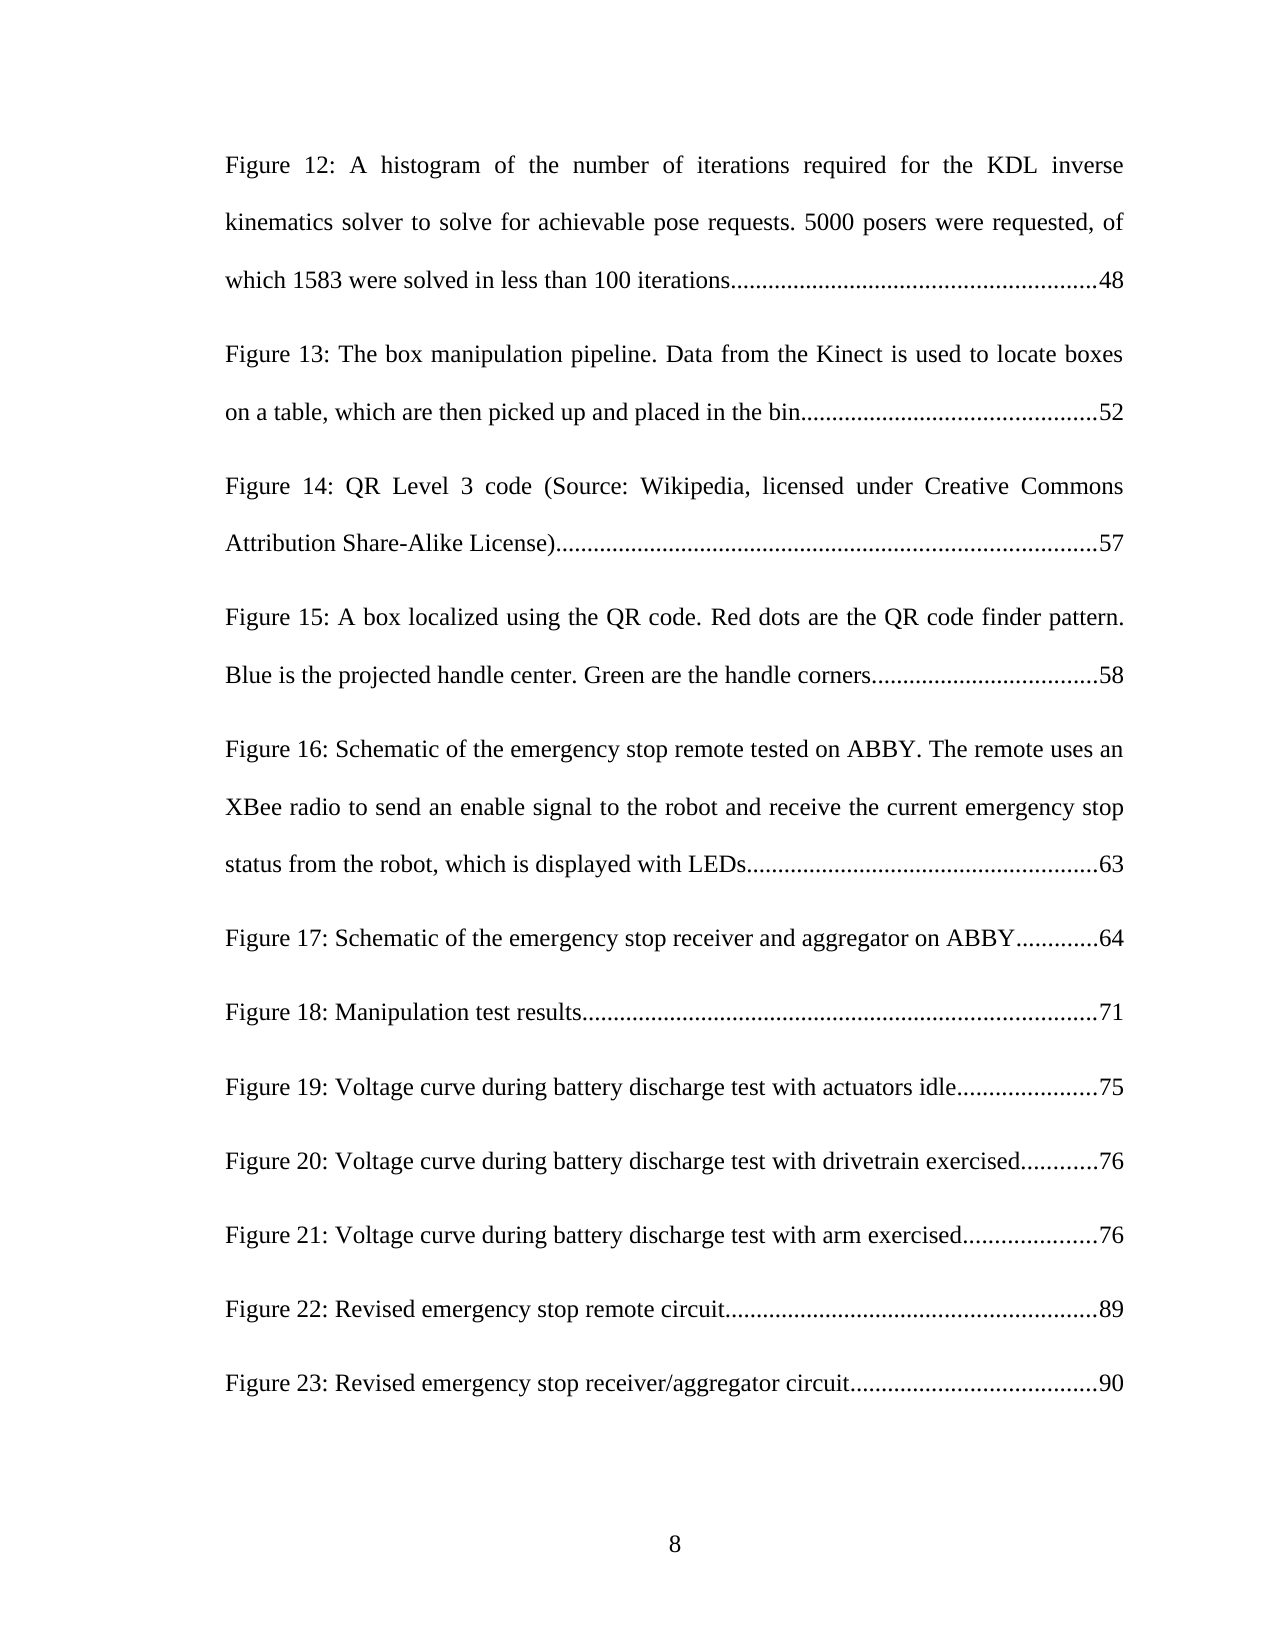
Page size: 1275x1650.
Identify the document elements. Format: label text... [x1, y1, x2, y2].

text Figure 19: Voltage curve during battery discharge test with actuators idle. 75 [225, 1072, 1125, 1100]
text Figure 14: QR Level 3 code (Source: Wikipedia, licensed under Creative Commons Attribution Share-Alike License) 57 [225, 471, 1125, 557]
text Figure 16: Schematic of the emergency stop remote tested on ABBY. The remote uses an XBee radio to send an enable signal to the robot and receive the current emergency stop status from the robot, which is displayed with LEDs. 63 [225, 734, 1125, 878]
text Figure 17: Schematic of the emergency stop receiver and aggregator on ABBY 64 [225, 923, 1125, 952]
text Figure 18: Manipulation test results 71 [225, 997, 1125, 1026]
text Figure 13: The box manipulation pipeline. Data from the Kinect is used to locate boxes on a table, which are then picked up and placed in the bin. 52 [225, 339, 1125, 425]
text Figure 23: Revised emergency stop receiver/aggregator circuit. 90 [225, 1368, 1125, 1397]
text Figure 15: A box localized using the QR code. Red dots are the QR code finder pattern. Blue is the projected handle center. Green are the handle corners. 58 [225, 602, 1125, 689]
text Figure 21: Voltage curve during battery discharge test with arm exercised 76 [225, 1220, 1125, 1249]
text Figure 20: Voltage curve during battery discharge test with drivetrain exercised. 76 [225, 1146, 1125, 1174]
text Figure 12: A histogram of the number of iterations required for the KDL inverse kinematics solver to solve for achievable pose requests. 5000 posers were requested, of which 1583 were solved in less than 100 iterations. 48 [225, 150, 1125, 294]
text Figure 22: Revised emergency stop remote circuit. 89 [225, 1294, 1125, 1323]
